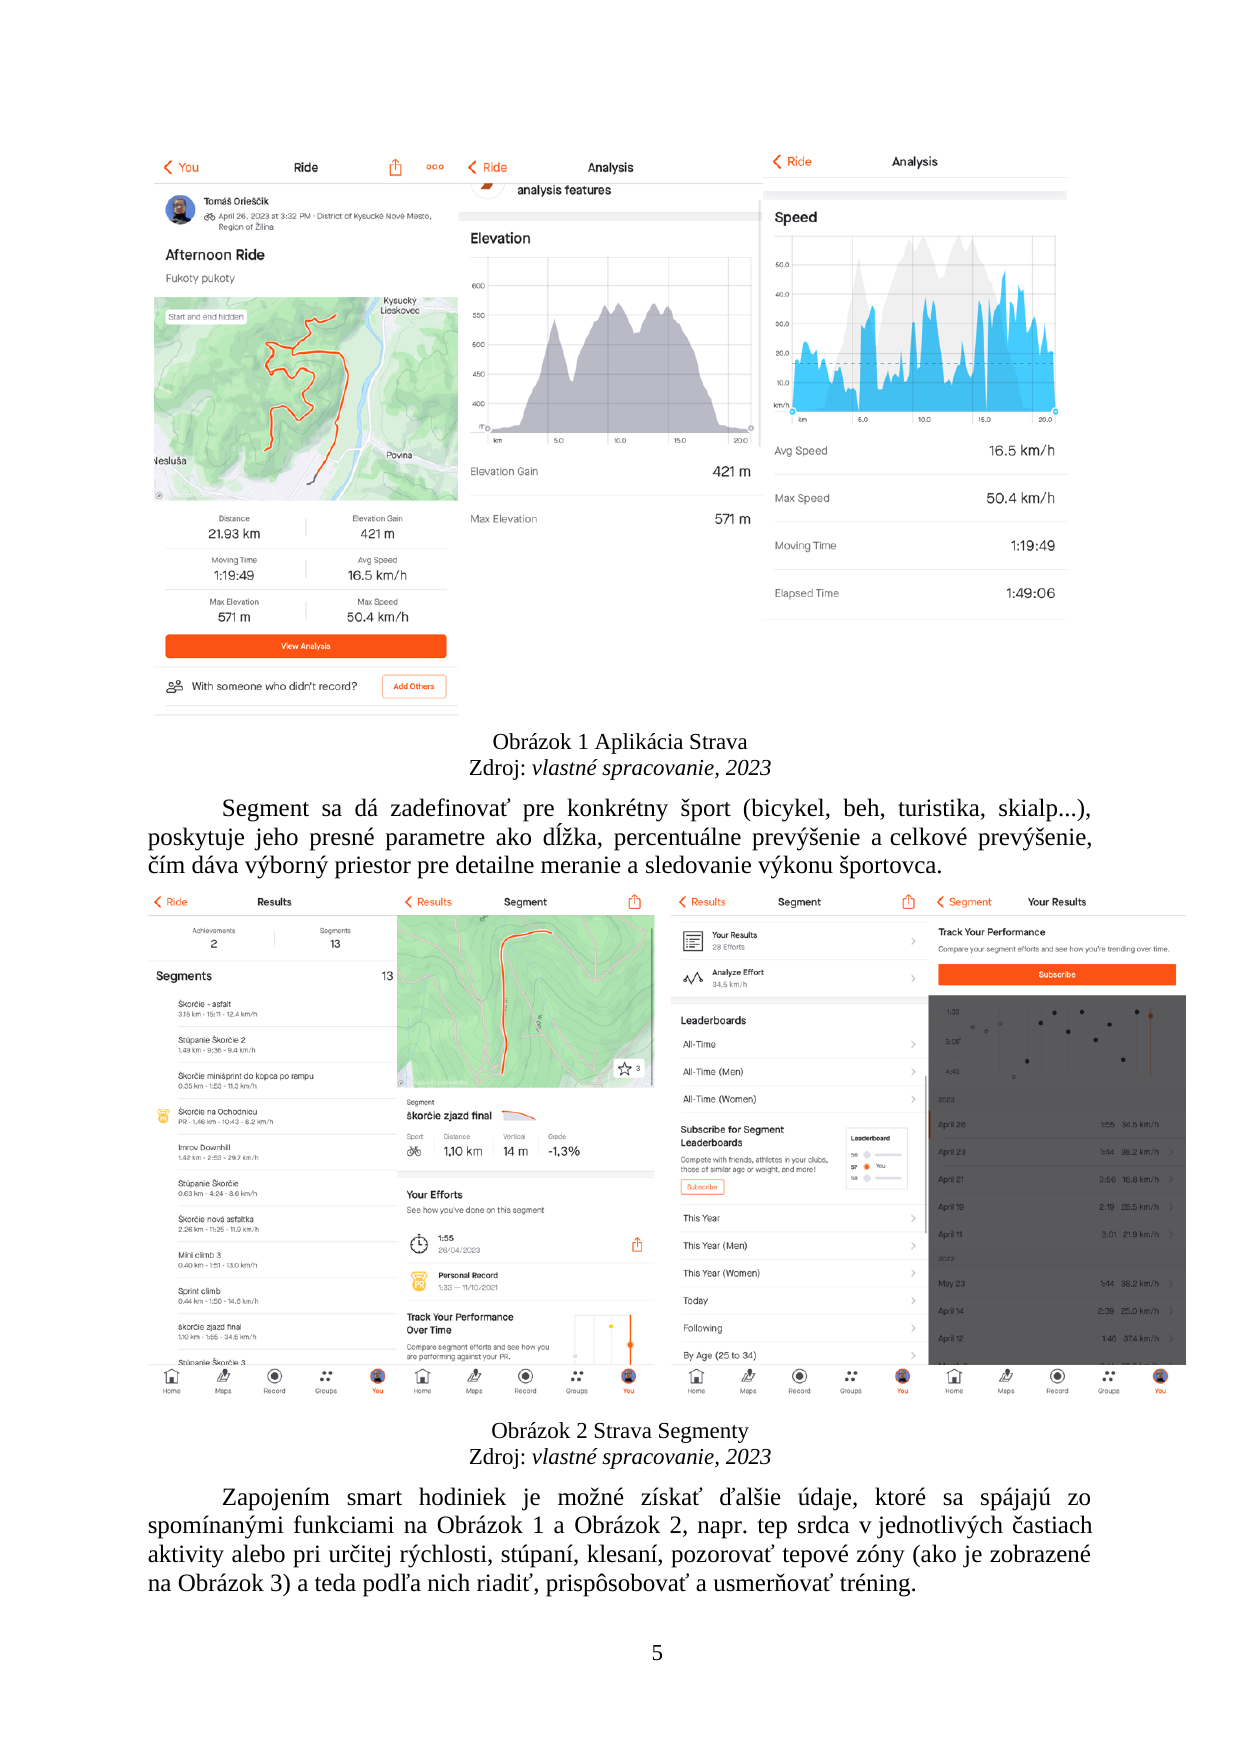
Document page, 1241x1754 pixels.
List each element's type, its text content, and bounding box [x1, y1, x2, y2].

text Zdroj: vlastné spracovanie, 2023 [148, 1443, 1092, 1469]
picture [147, 147, 1093, 716]
text Obrázok 2 Strava Segmenty [148, 1417, 1092, 1443]
picture [147, 891, 1195, 1405]
text Obrázok 1 Aplikácia Strava [148, 728, 1092, 754]
text Segment sa dá zadefinovať pre konkrétny šport (bicykel, beh, turistika, skialp...), poskytuje jeho presné parametre ako dĺžka, percentuálne prevýšenie a celkové prevýšenie, čím dáva výborný priestor pre detailne meranie a sledovanie výkonu športovca. [148, 793, 1092, 879]
text Zdroj: vlastné spracovanie, 2023 [148, 754, 1092, 780]
text Zapojením smart hodiniek je možné získať ďalšie údaje, ktoré sa spájajú zo spomínanými funkciami na Obrázok 1 a Obrázok 2, napr. tep srdca v jednotlivých častiach aktivity alebo pri určitej rýchlosti, stúpaní, klesaní, pozorovať tepové zóny (ako je zobrazené na Obrázok 3) a teda podľa nich riadiť, prispôsobovať a usmerňovať tréning. [148, 1482, 1092, 1597]
